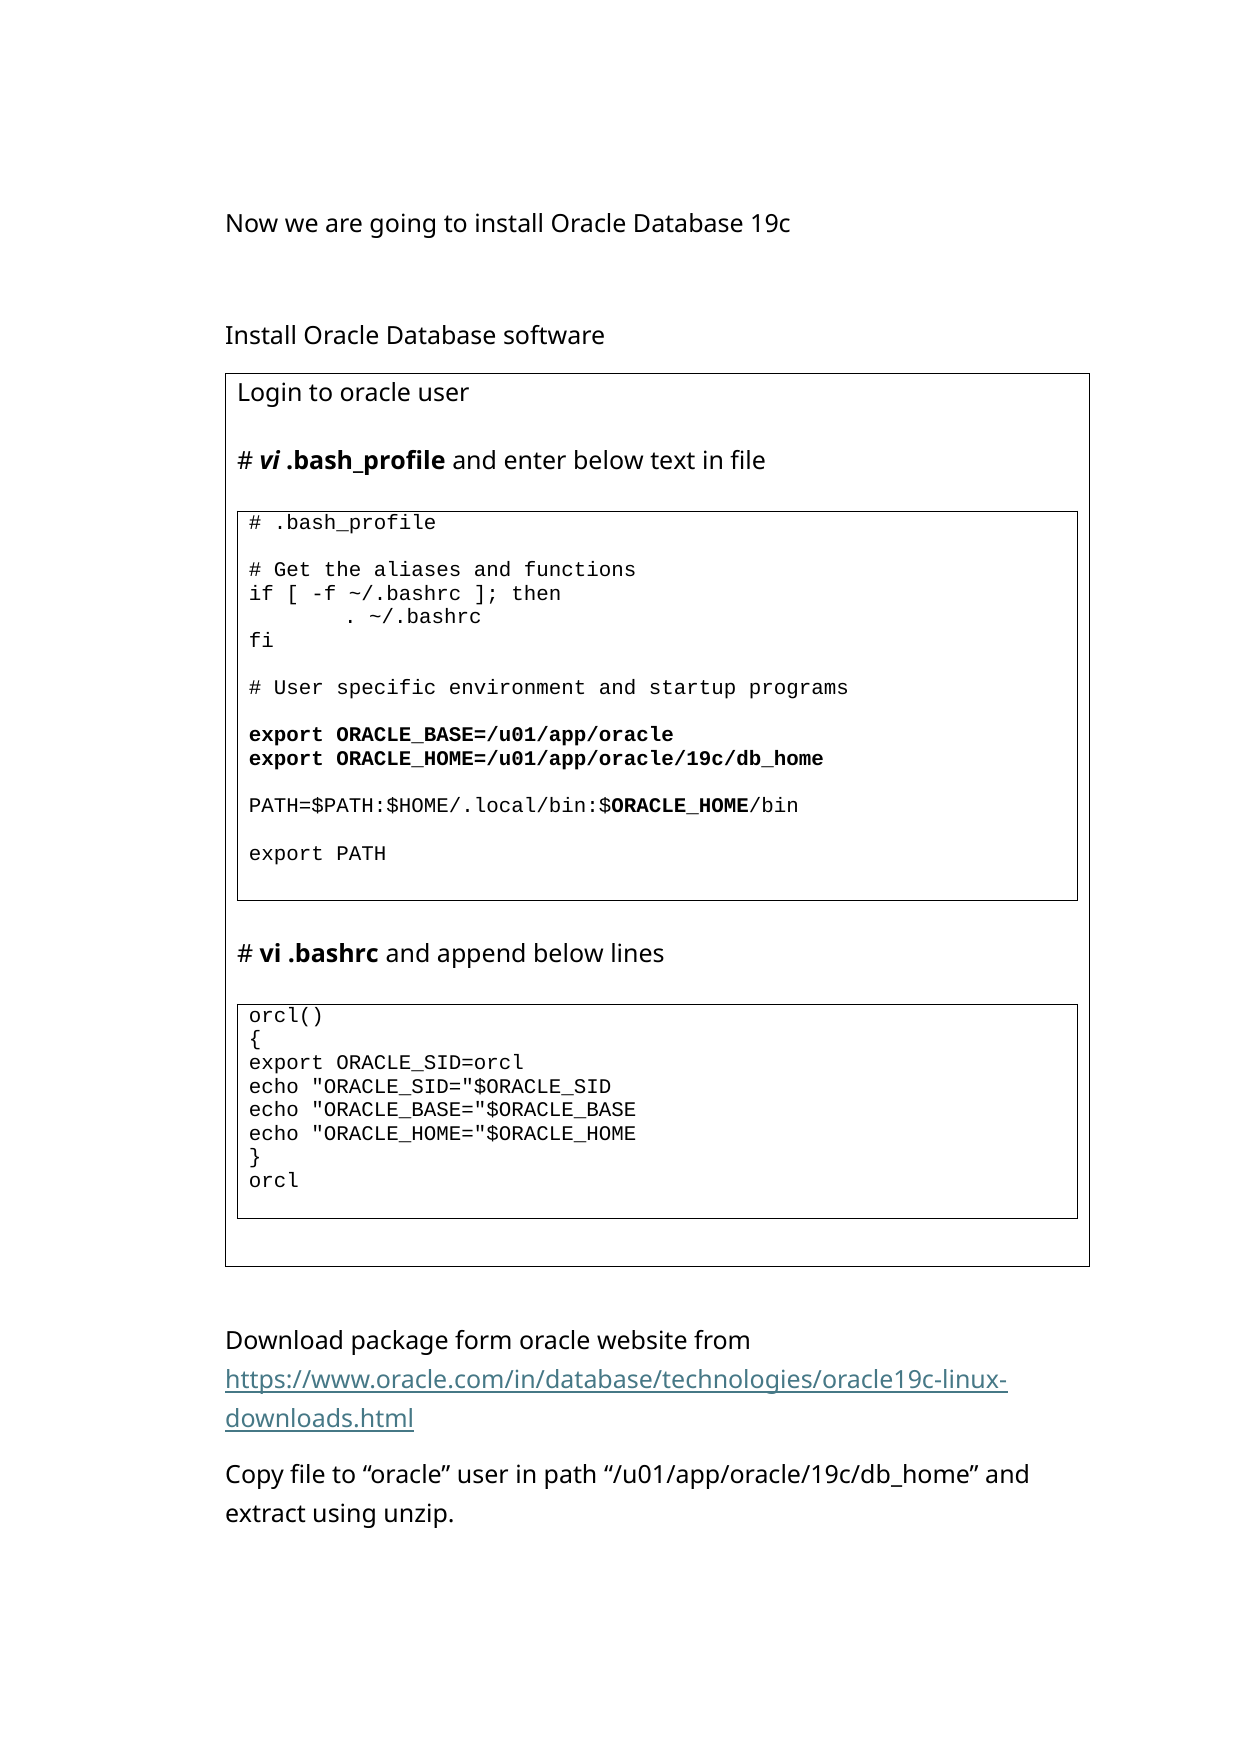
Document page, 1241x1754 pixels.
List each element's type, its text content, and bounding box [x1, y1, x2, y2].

text Now we are going to install Oracle Database 19c [225, 206, 1090, 240]
table_header Login to oracle user # vi .bash_profile and enter below text in file # vi .bashrc and append below lines [226, 374, 1089, 1266]
text Copy file to “oracle” user in path “/u01/app/oracle/19c/db_home” and extract using unzip. [225, 1457, 1090, 1530]
text Download package form oracle website from https://www.oracle.com/in/database/technologies/oracle19c-linux-downloads.html [225, 1323, 1090, 1435]
text Install Oracle Database software [225, 317, 1090, 352]
